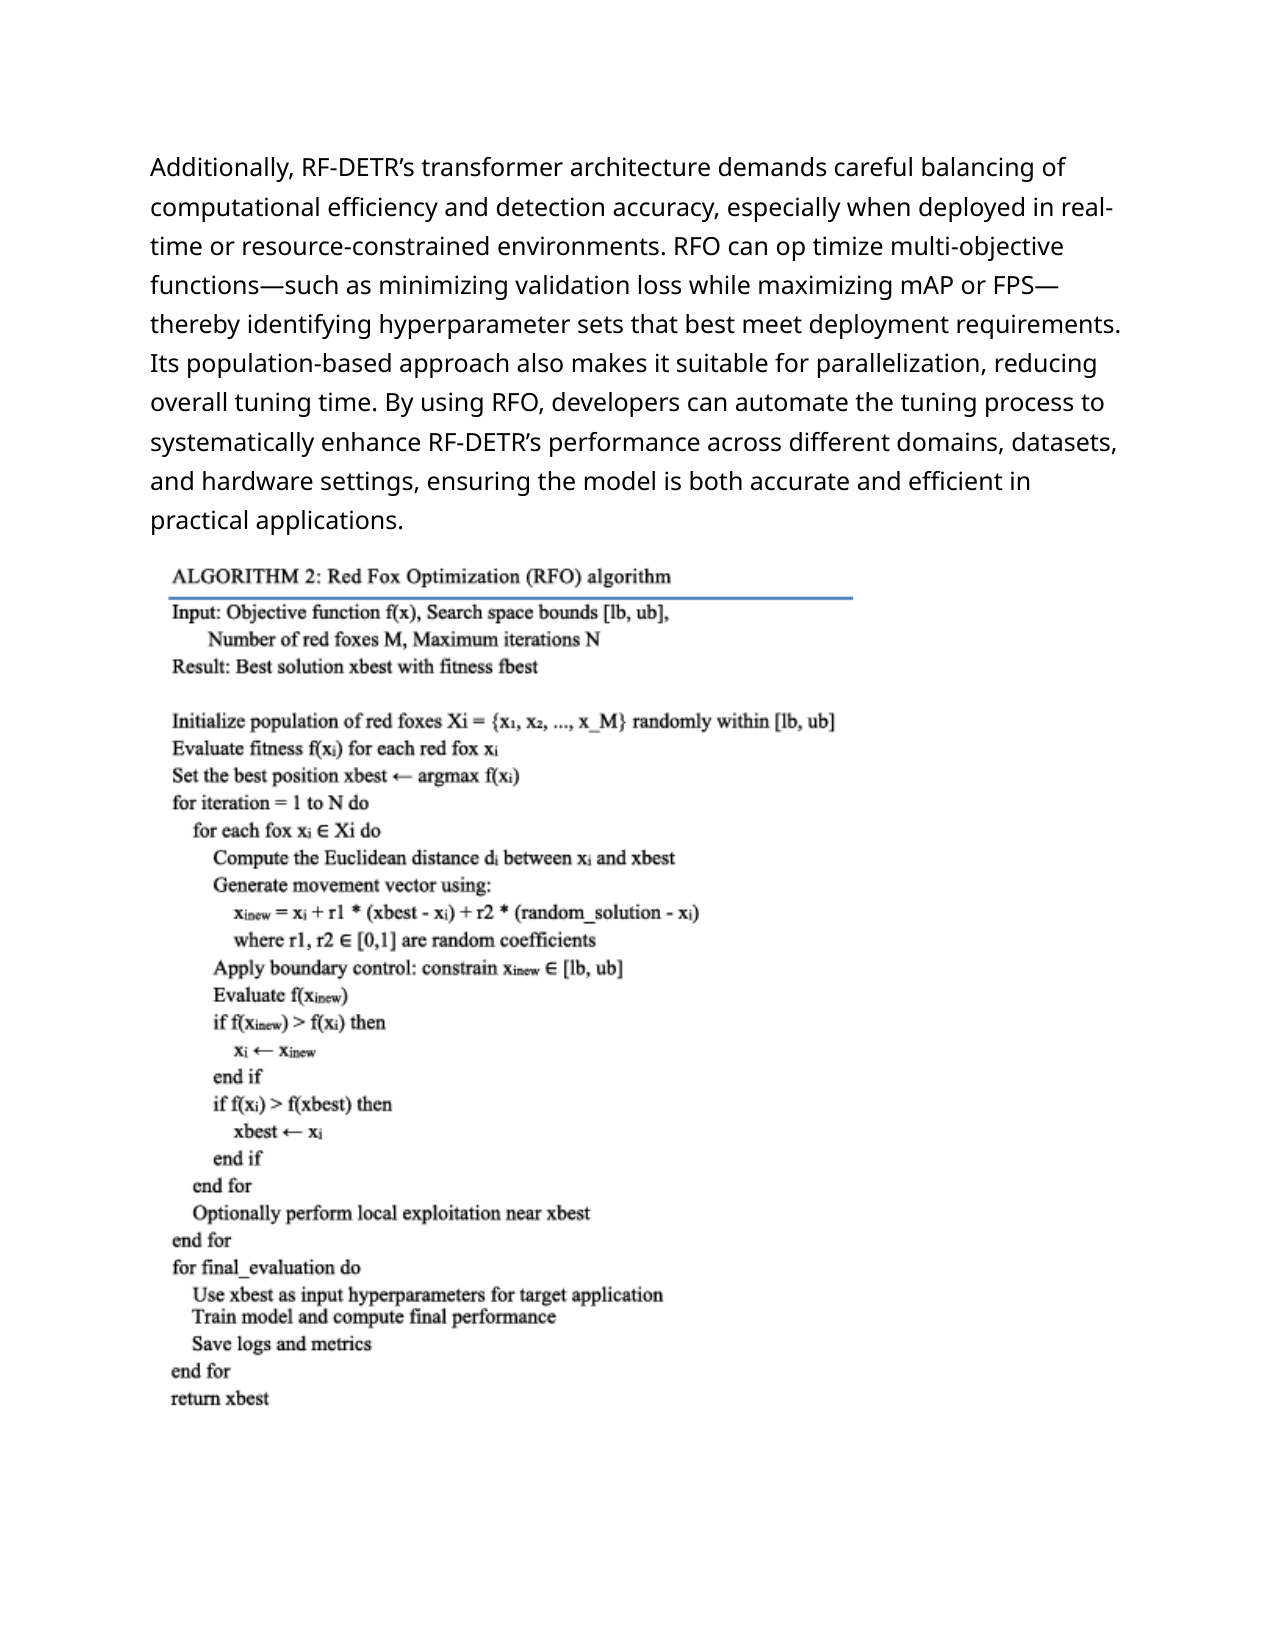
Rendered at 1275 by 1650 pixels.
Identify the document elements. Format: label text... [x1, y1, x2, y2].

text Additionally, RF-DETR’s transformer architecture demands careful balancing of computational efficiency and detection accuracy, especially when deployed in real-time or resource-constrained environments. RFO can op timize multi-objective functions—such as minimizing validation loss while maximizing mAP or FPS—thereby identifying hyperparameter sets that best meet deployment requirements. Its population-based approach also makes it suitable for parallelization, reducing overall tuning time. By using RFO, developers can automate the tuning process to systematically enhance RF-DETR’s performance across different domains, datasets, and hardware settings, ensuring the model is both accurate and efficient in practical applications. [150, 150, 1125, 537]
picture [150, 558, 854, 1410]
